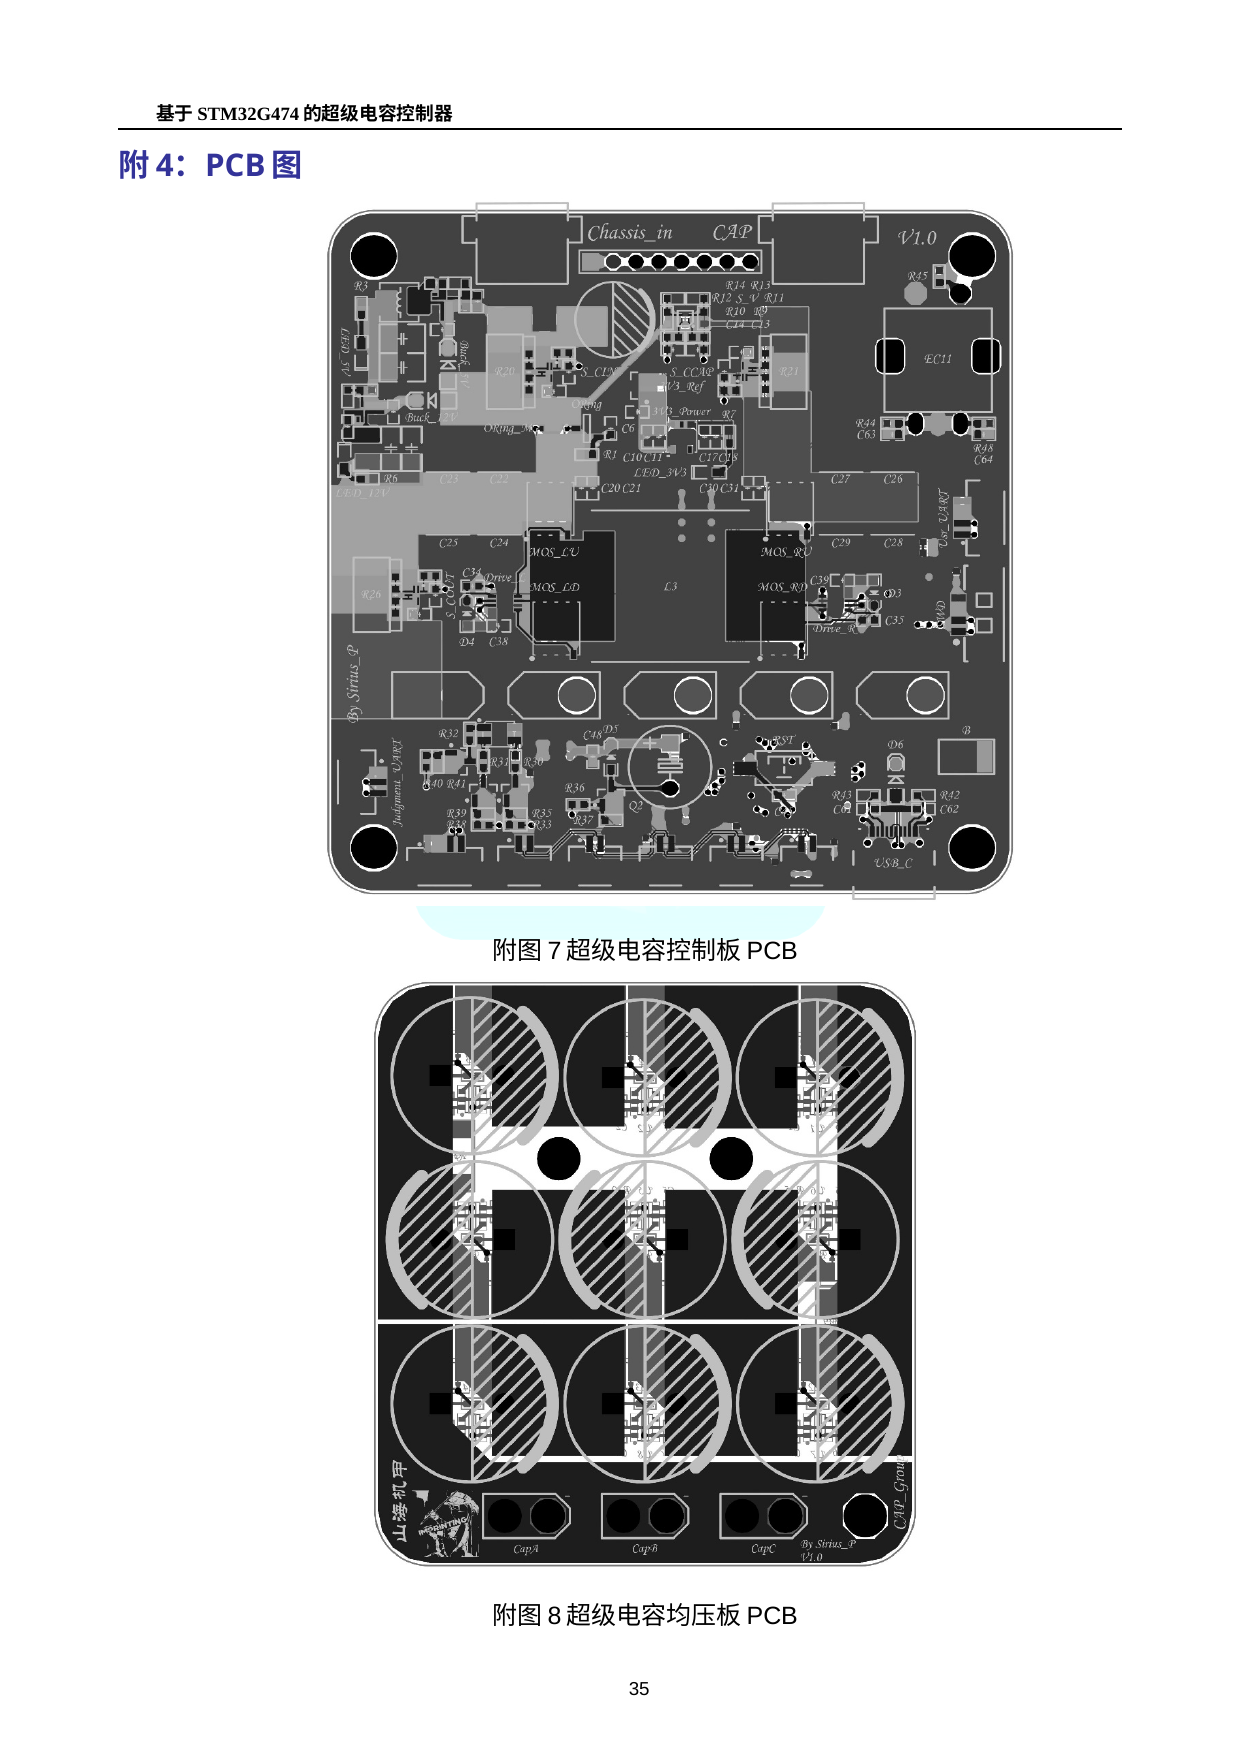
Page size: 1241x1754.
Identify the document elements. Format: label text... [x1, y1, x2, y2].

picture [168, 196, 1173, 906]
subtitle 附4：PCB图 [118, 140, 1122, 186]
text 附图7超级电容控制板PCB [118, 931, 1122, 967]
picture [225, 977, 1065, 1571]
text 附图8超级电容均压板PCB [118, 1596, 1122, 1632]
